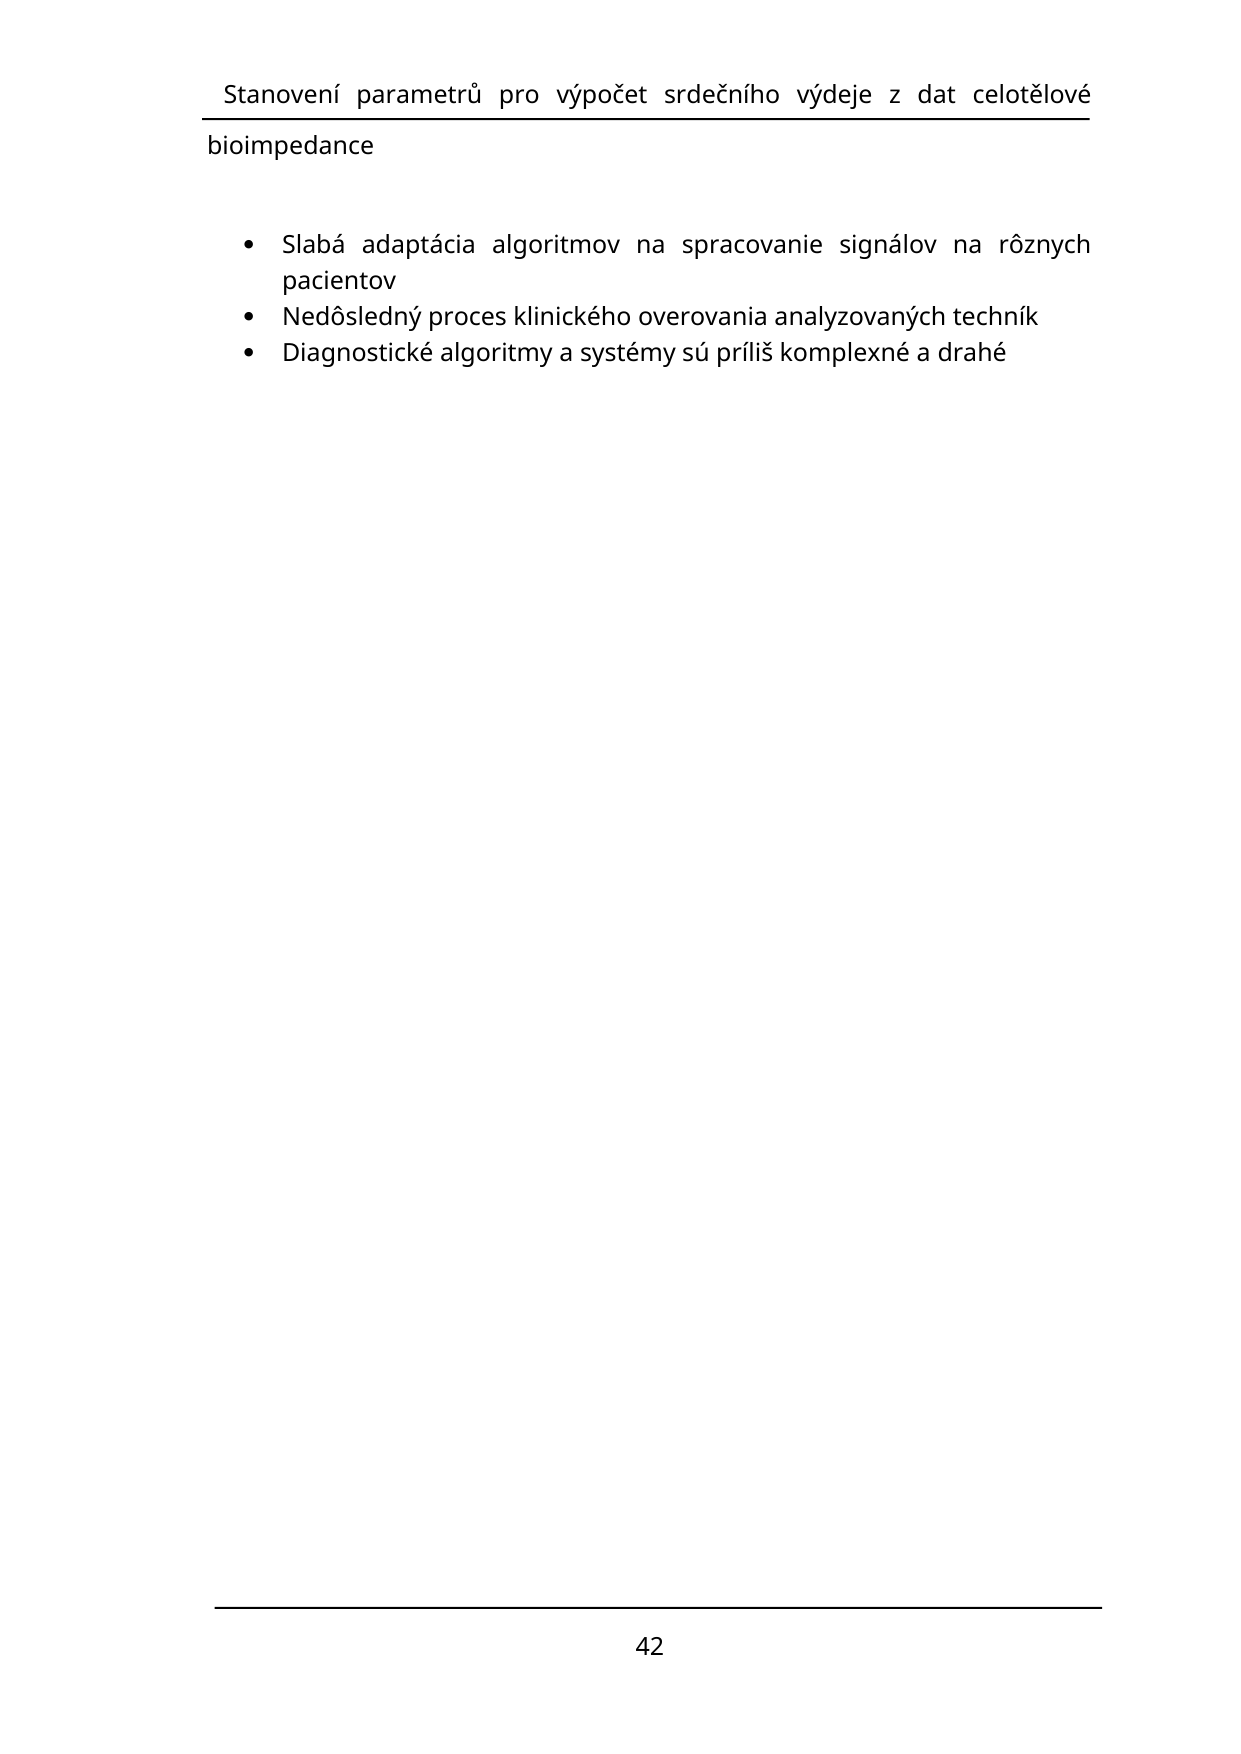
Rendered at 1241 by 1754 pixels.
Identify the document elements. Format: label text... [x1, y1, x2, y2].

list Nedôsledný proces klinického overovania analyzovaných techník [244, 299, 1092, 333]
list Diagnostické algoritmy a systémy sú príliš komplexné a drahé [244, 334, 1092, 368]
list Slabá adaptácia algoritmov na spracovanie signálov na rôznych pacientov [244, 227, 1092, 297]
